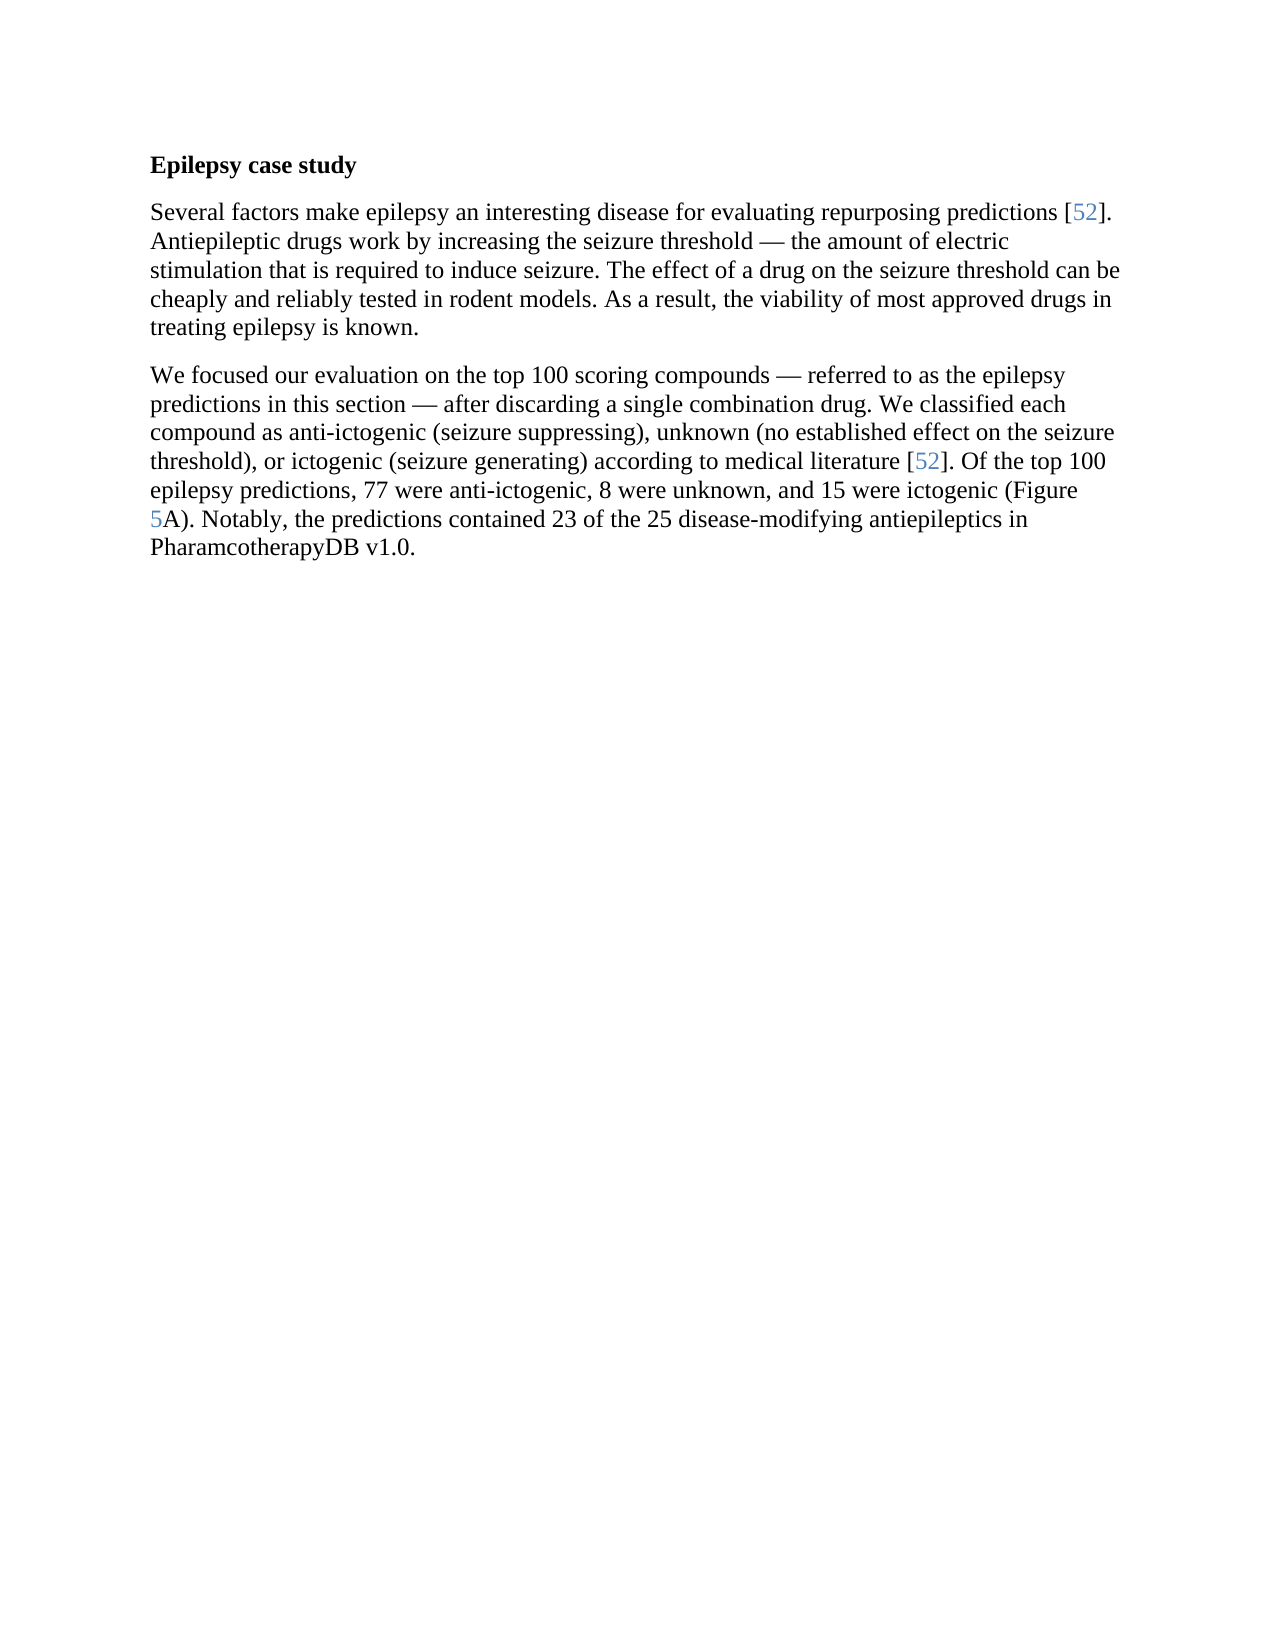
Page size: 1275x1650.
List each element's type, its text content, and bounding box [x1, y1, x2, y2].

subtitle Epilepsy case study [150, 150, 1125, 179]
text Several factors make epilepsy an interesting disease for evaluating repurposing predictions [52]. Antiepileptic drugs work by increasing the seizure threshold — the amount of electric stimulation that is required to induce seizure. The effect of a drug on the seizure threshold can be cheaply and reliably tested in rodent models. As a result, the viability of most approved drugs in treating epilepsy is known. [150, 197, 1125, 341]
text We focused our evaluation on the top 100 scoring compounds — referred to as the epilepsy predictions in this section — after discarding a single combination drug. We classified each compound as anti-ictogenic (seizure suppressing), unknown (no established effect on the seizure threshold), or ictogenic (seizure generating) according to medical literature [52]. Of the top 100 epilepsy predictions, 77 were anti-ictogenic, 8 were unknown, and 15 were ictogenic (Figure 5A). Notably, the predictions contained 23 of the 25 disease-modifying antiepileptics in PharamcotherapyDB v1.0. [150, 360, 1125, 561]
